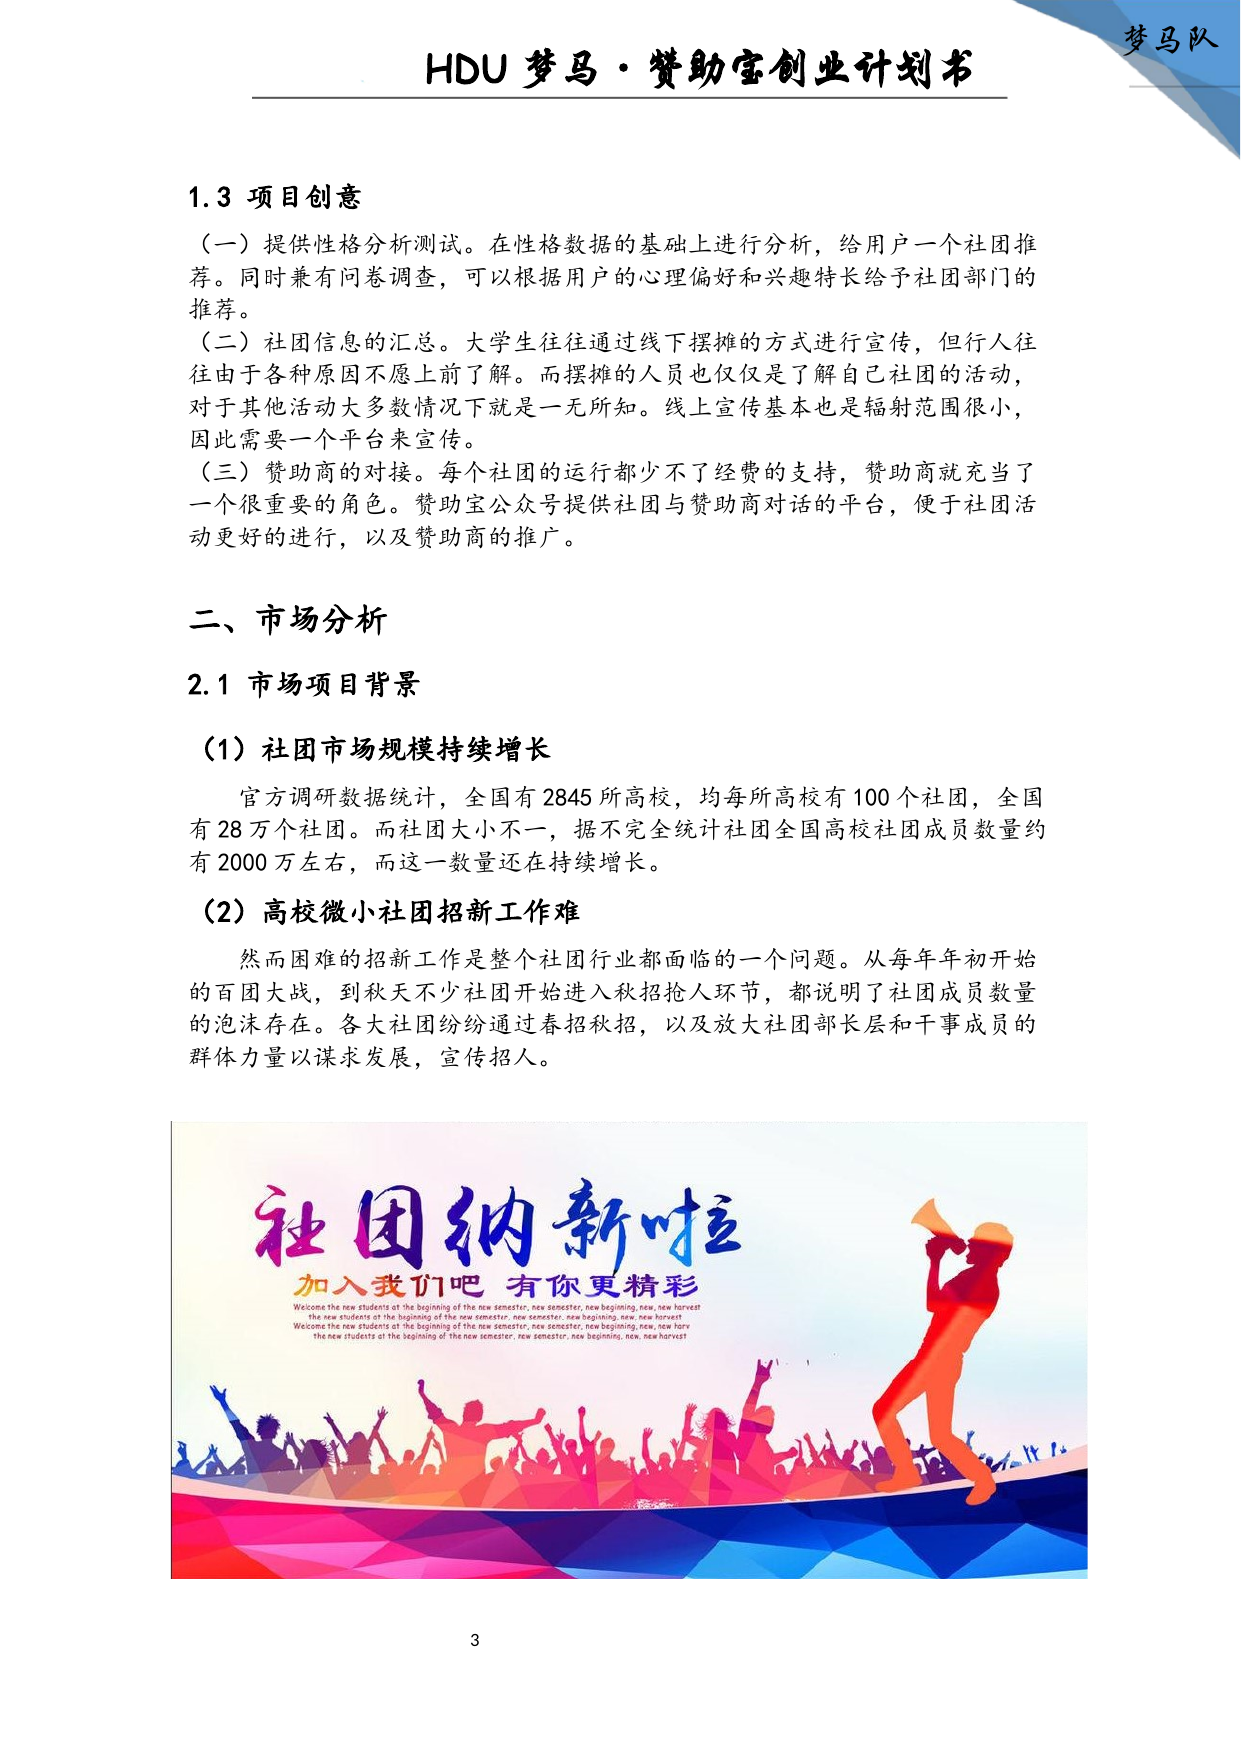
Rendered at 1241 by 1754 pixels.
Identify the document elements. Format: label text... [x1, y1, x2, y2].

text （2）高校微小社团招新工作难 [187, 877, 1053, 942]
text 官方调研数据统计，全国有2845所高校，均每所高校有100个社团，全国有28万个社团。而社团大小不一，据不完全统计社团全国高校社团成员数量约有2000万左右，而这一数量还在持续增长。 [187, 779, 1053, 877]
text （三）赞助商的对接。每个社团的运行都少不了经费的支持，赞助商就充当了一个很重要的角色。赞助宝公众号提供社团与赞助商对话的平台，便于社团活动更好的进行，以及赞助商的推广。 [187, 454, 1053, 552]
text 然而困难的招新工作是整个社团行业都面临的一个问题。从每年年初开始的百团大战，到秋天不少社团开始进入秋招抢人环节，都说明了社团成员数量的泡沫存在。各大社团纷纷通过春招秋招，以及放大社团部长层和干事成员的群体力量以谋求发展，宣传招人。 [187, 942, 1053, 1072]
text （二）社团信息的汇总。大学生往往通过线下摆摊的方式进行宣传，但行人往往由于各种原因不愿上前了解。而摆摊的人员也仅仅是了解自己社团的活动，对于其他活动大多数情况下就是一无所知。线上宣传基本也是辐射范围很小，因此需要一个平台来宣传。 [187, 324, 1053, 454]
text 2.1 市场项目背景 [187, 649, 1053, 714]
picture [170, 1121, 1088, 1579]
text （1）社团市场规模持续增长 [187, 714, 1053, 779]
text 二、市场分析 [187, 584, 1053, 649]
text 1.3 项目创意 [187, 162, 1053, 227]
picture [252, 0, 1241, 163]
text （一）提供性格分析测试。在性格数据的基础上进行分析，给用户一个社团推荐。同时兼有问卷调查，可以根据用户的心理偏好和兴趣特长给予社团部门的推荐。 [187, 227, 1053, 324]
